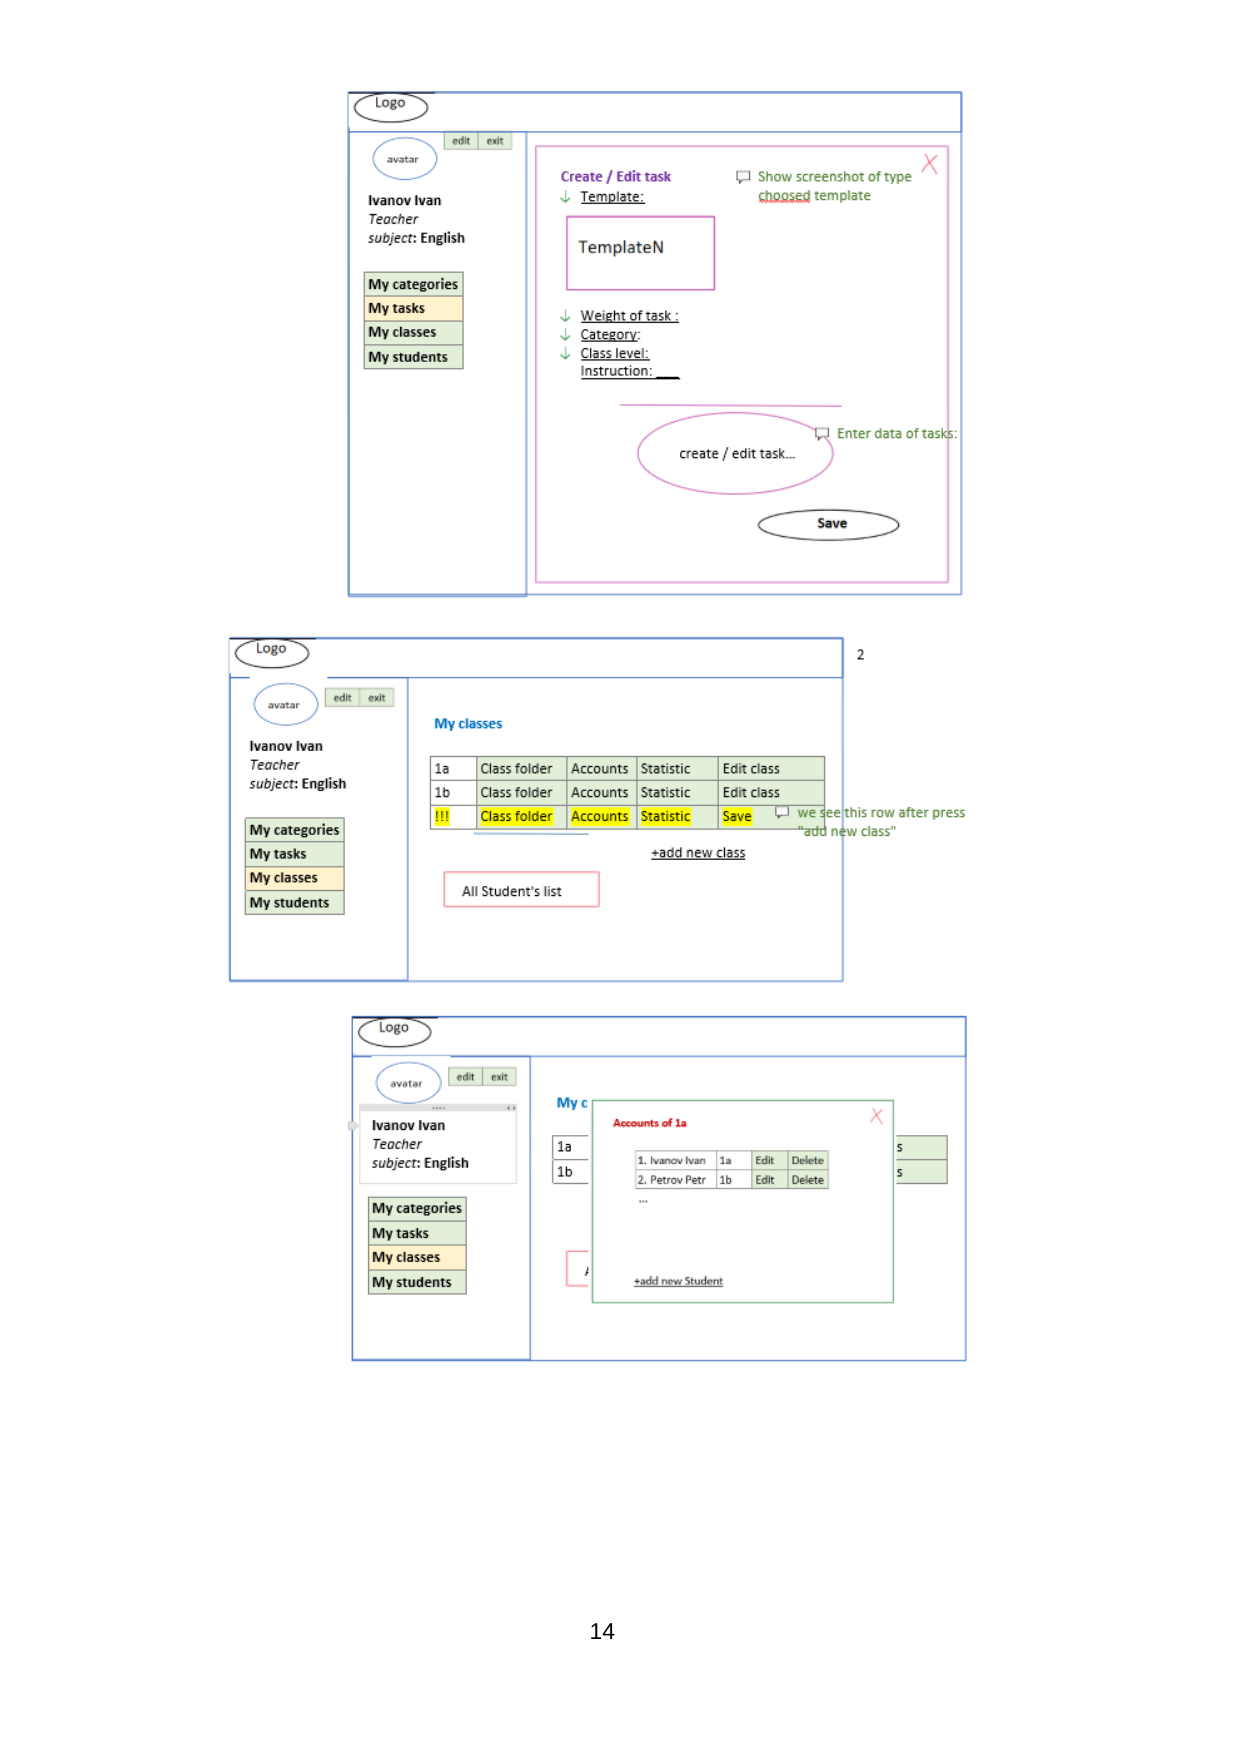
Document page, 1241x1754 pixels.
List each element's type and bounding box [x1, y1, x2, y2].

picture [335, 75, 973, 605]
picture [216, 617, 973, 994]
picture [343, 1006, 973, 1370]
